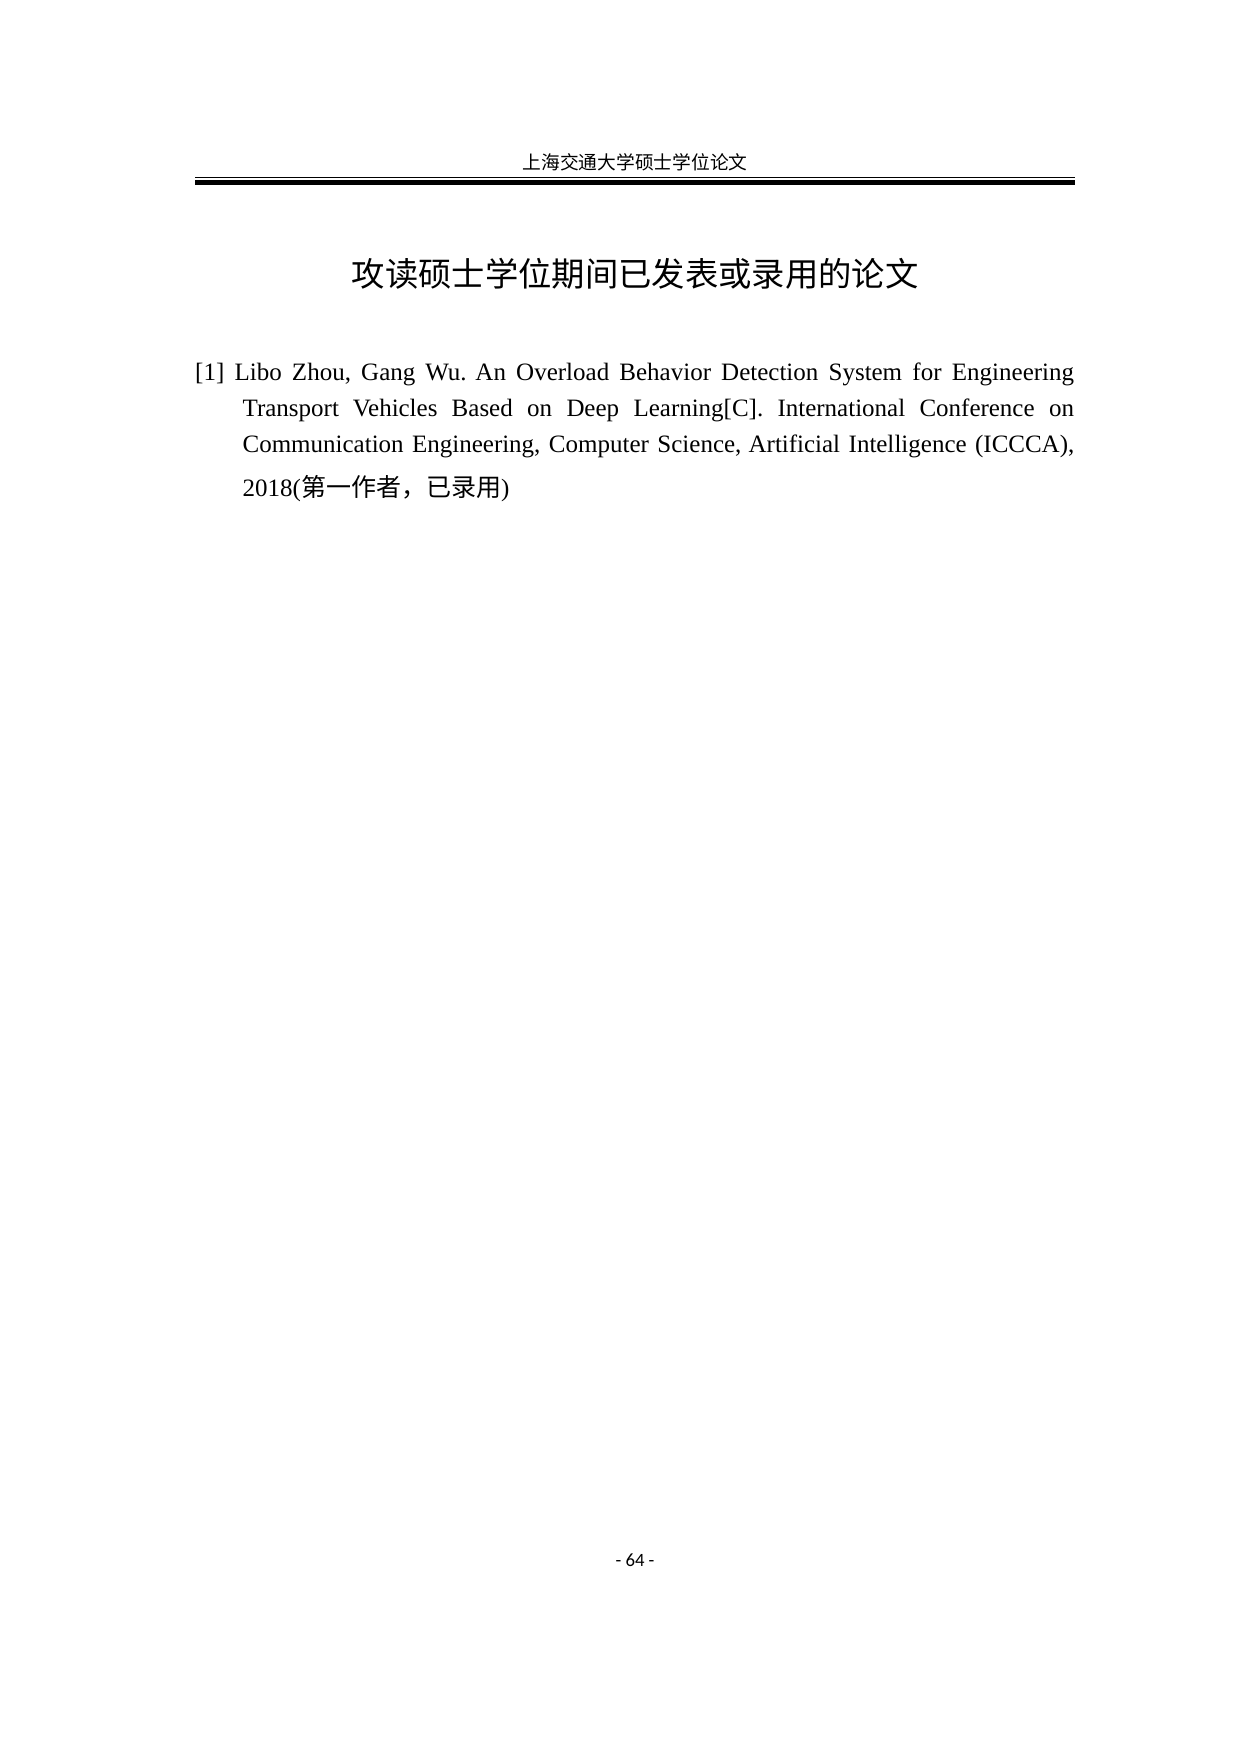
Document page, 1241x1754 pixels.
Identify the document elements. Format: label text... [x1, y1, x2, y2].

text 攻读硕士学位期间已发表或录用的论文 [195, 248, 1075, 296]
text [1] Libo Zhou, Gang Wu. An Overload Behavior Detection System for Engineering Transport Vehicles Based on Deep Learning[C]. International Conference on Communication Engineering, Computer Science, Artificial Intelligence (ICCCA), 2018(第一作者，已录用) [195, 357, 1075, 503]
